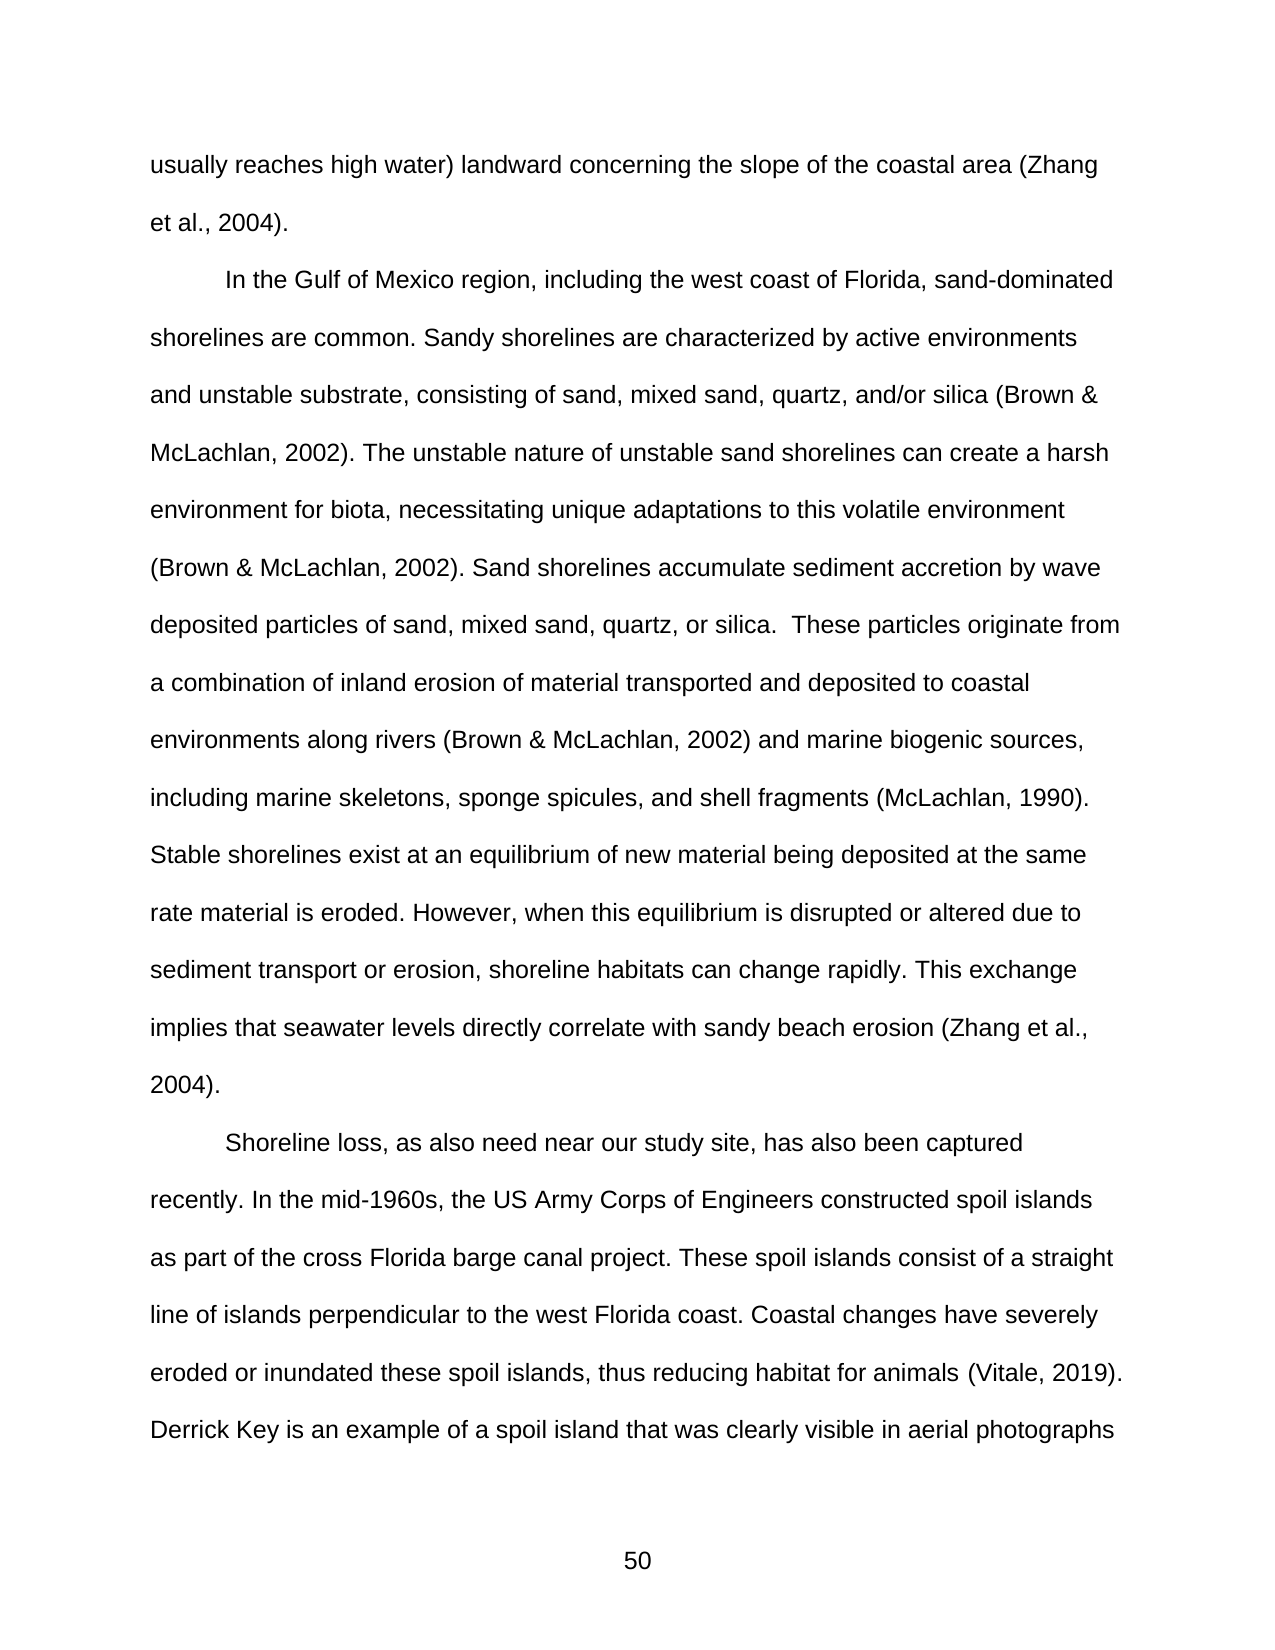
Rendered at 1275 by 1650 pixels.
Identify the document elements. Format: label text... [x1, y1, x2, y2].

text In the Gulf of Mexico region, including the west coast of Florida, sand-dominated shorelines are common. Sandy shorelines are characterized by active environments and unstable substrate, consisting of sand, mixed sand, quartz, and/or silica (Brown & McLachlan, 2002). The unstable nature of unstable sand shorelines can create a harsh environment for biota, necessitating unique adaptations to this volatile environment (Brown & McLachlan, 2002). Sand shorelines accumulate sediment accretion by wave deposited particles of sand, mixed sand, quartz, or silica. These particles originate from a combination of inland erosion of material transported and deposited to coastal environments along rivers (Brown & McLachlan, 2002) and marine biogenic sources, including marine skeletons, sponge spicules, and shell fragments (McLachlan, 1990). Stable shorelines exist at an equilibrium of new material being deposited at the same rate material is eroded. However, when this equilibrium is disrupted or altered due to sediment transport or erosion, shoreline habitats can change rapidly. This exchange implies that seawater levels directly correlate with sandy beach erosion (Zhang et al., 2004). [150, 265, 1125, 1099]
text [150, 1127, 1125, 1444]
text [150, 150, 1125, 236]
